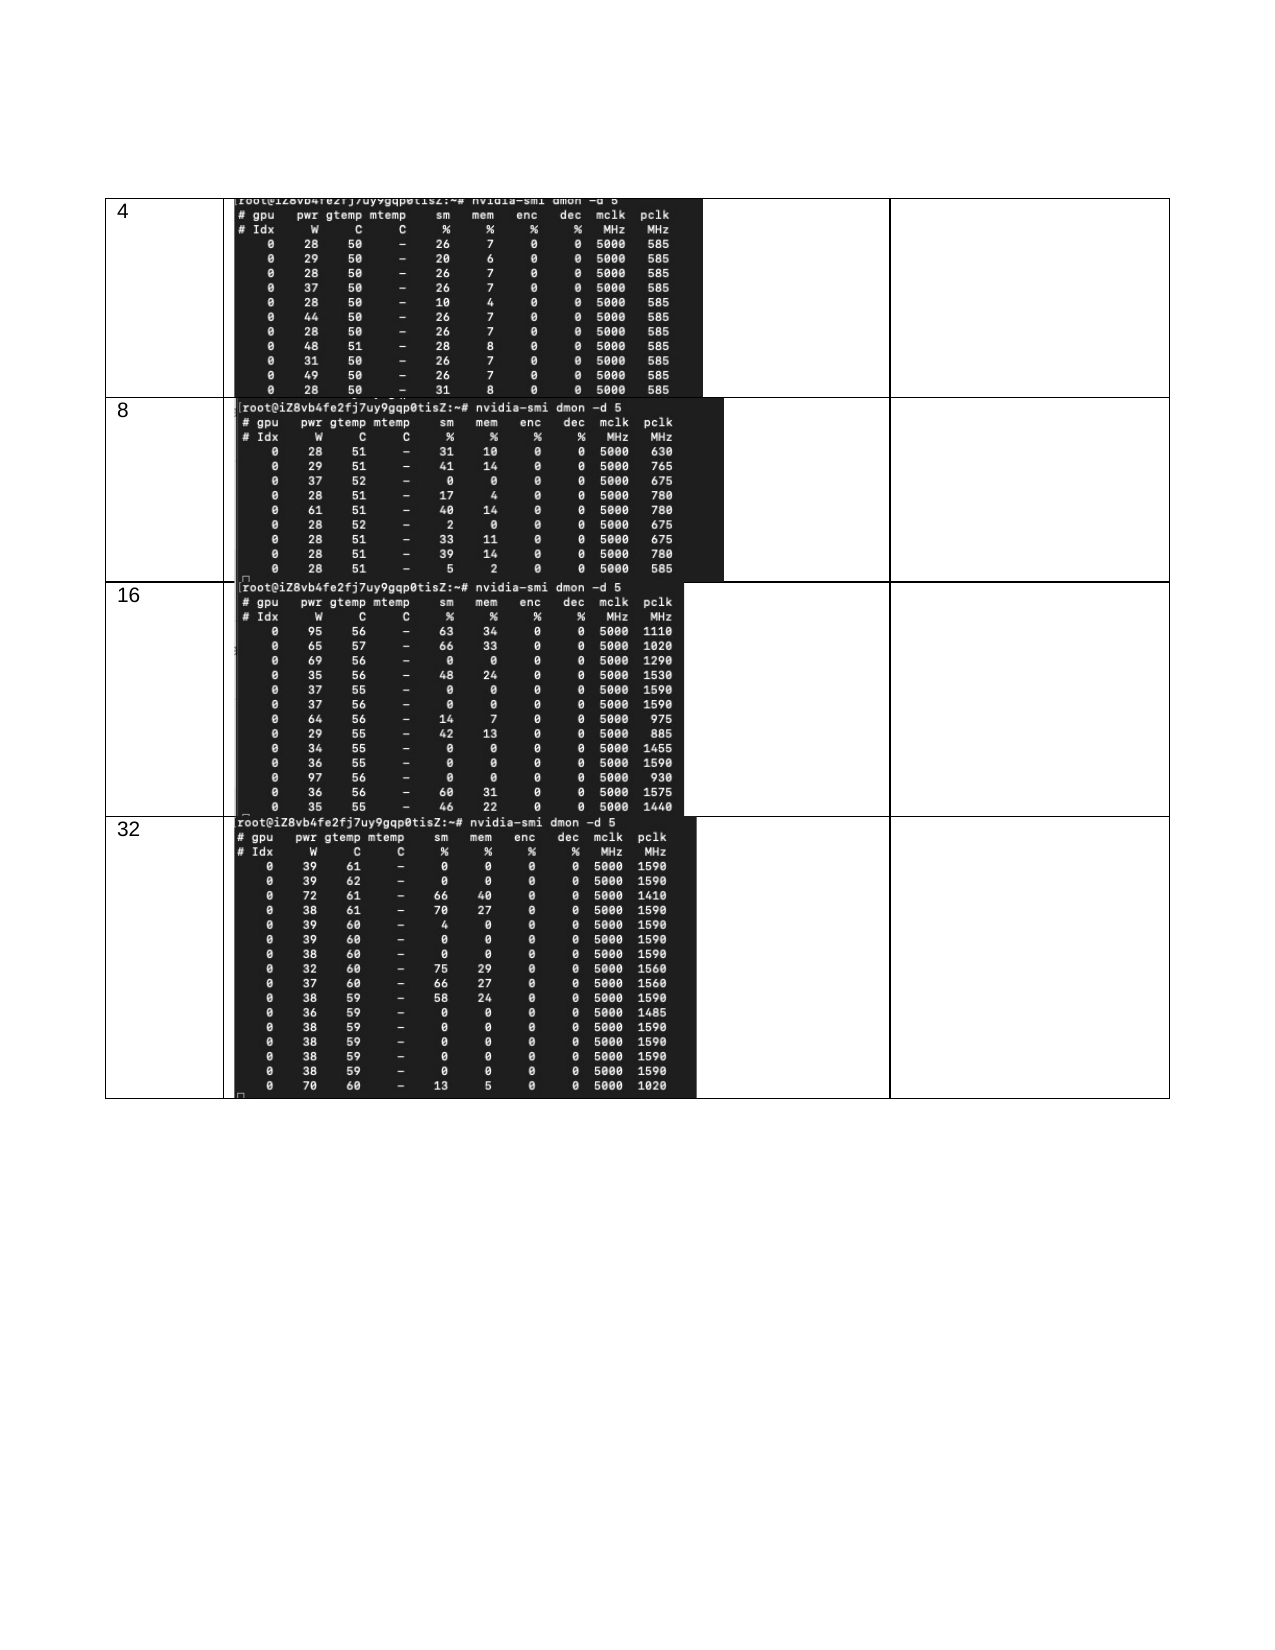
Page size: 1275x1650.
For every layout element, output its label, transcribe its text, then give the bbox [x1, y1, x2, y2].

table_cell [224, 817, 234, 1098]
table_cell [891, 583, 1169, 816]
table_cell [724, 398, 889, 581]
table_cell [224, 583, 234, 816]
picture [234, 199, 703, 397]
table_cell [703, 199, 889, 397]
picture [234, 398, 724, 1098]
table_cell [224, 199, 234, 397]
table_cell [891, 398, 1169, 581]
table_cell [697, 817, 889, 1098]
table_cell 8 [106, 398, 223, 581]
table_cell [891, 817, 1169, 1098]
table_cell [891, 199, 1169, 397]
table_cell [224, 398, 234, 581]
table_cell 16 [106, 583, 223, 816]
table_cell 32 [106, 817, 223, 1098]
table_cell 4 [106, 199, 223, 397]
table_cell [685, 583, 889, 816]
